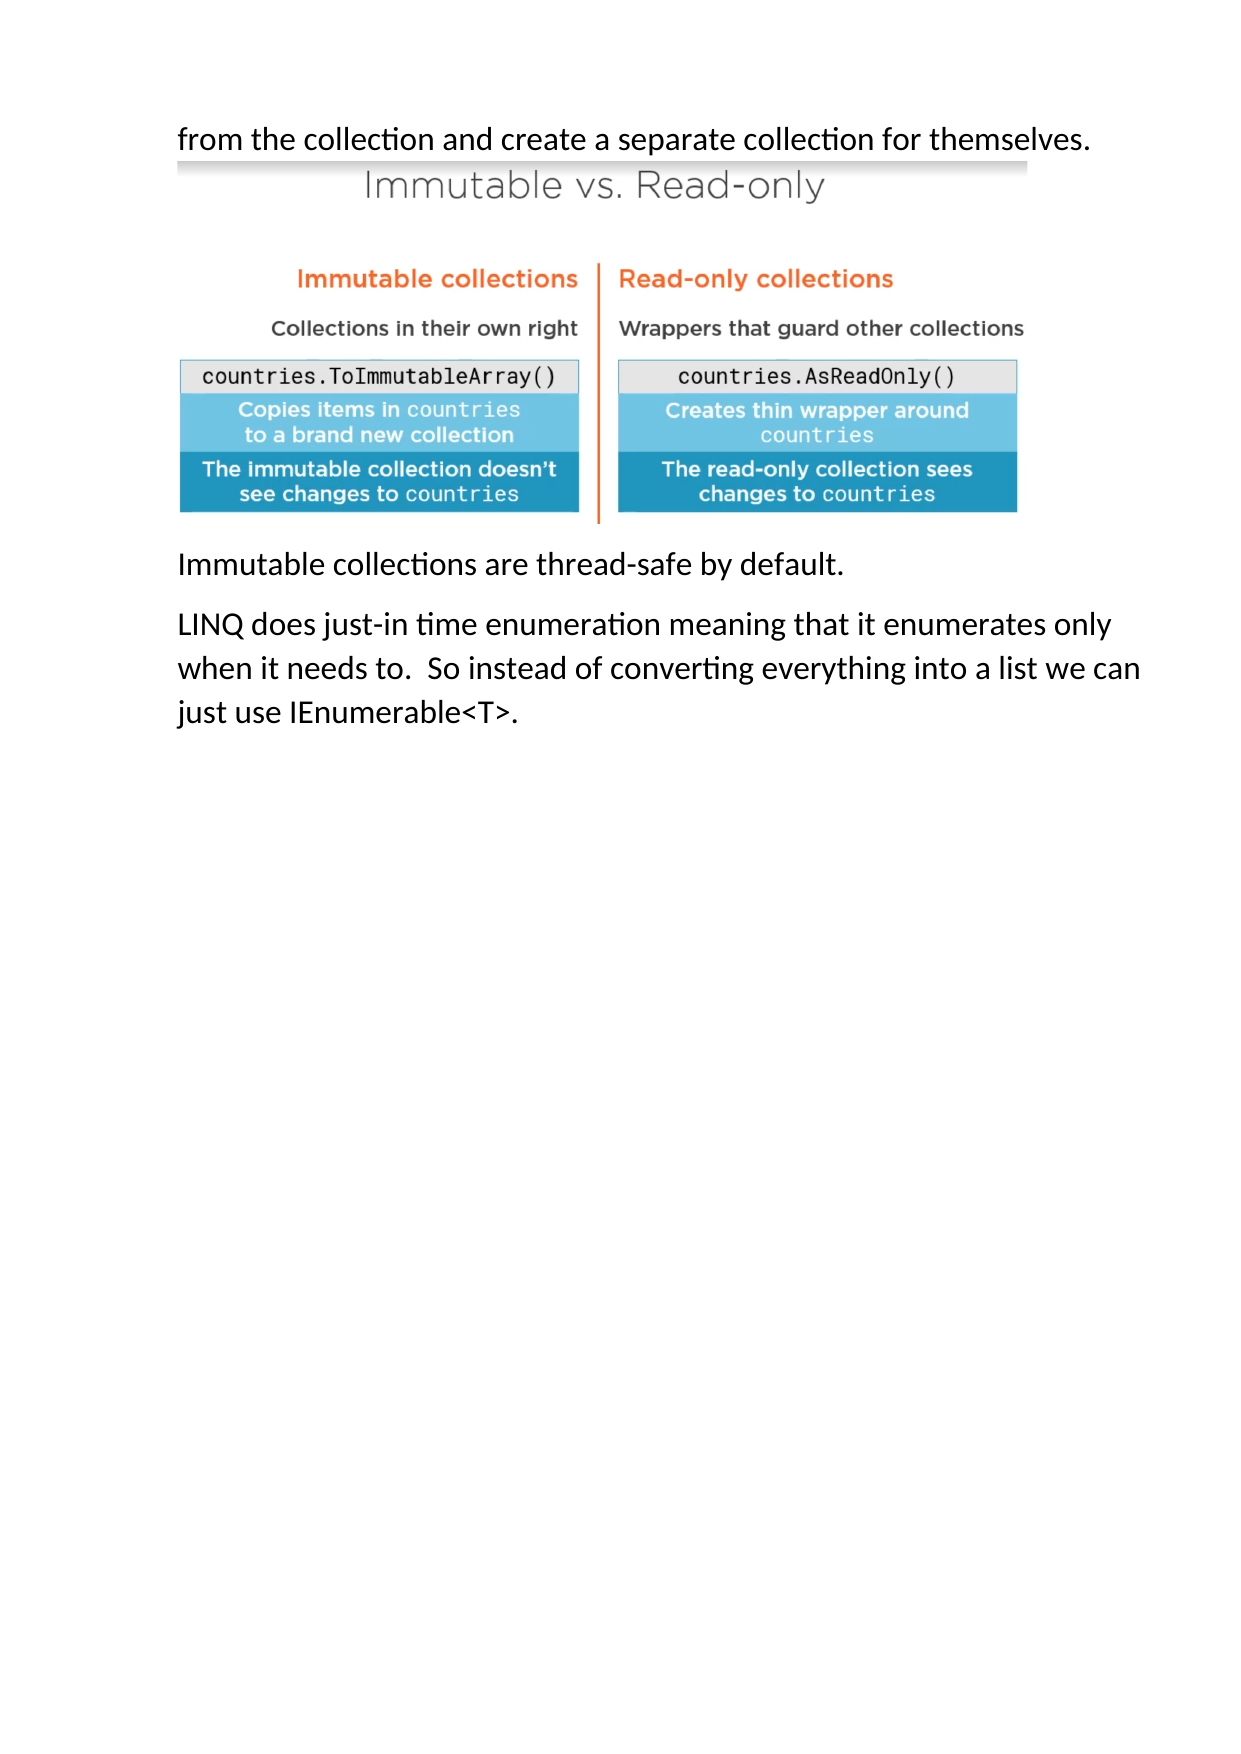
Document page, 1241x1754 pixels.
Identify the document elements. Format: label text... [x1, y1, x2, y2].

text LINQ does just-in time enumeration meaning that it enumerates only when it needs to. So instead of converting everything into a list we can just use IEnumerable<T>. [177, 603, 1162, 732]
text Immutable collections are thread-safe by default. [177, 543, 1162, 583]
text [177, 118, 1162, 524]
picture [177, 161, 1028, 524]
